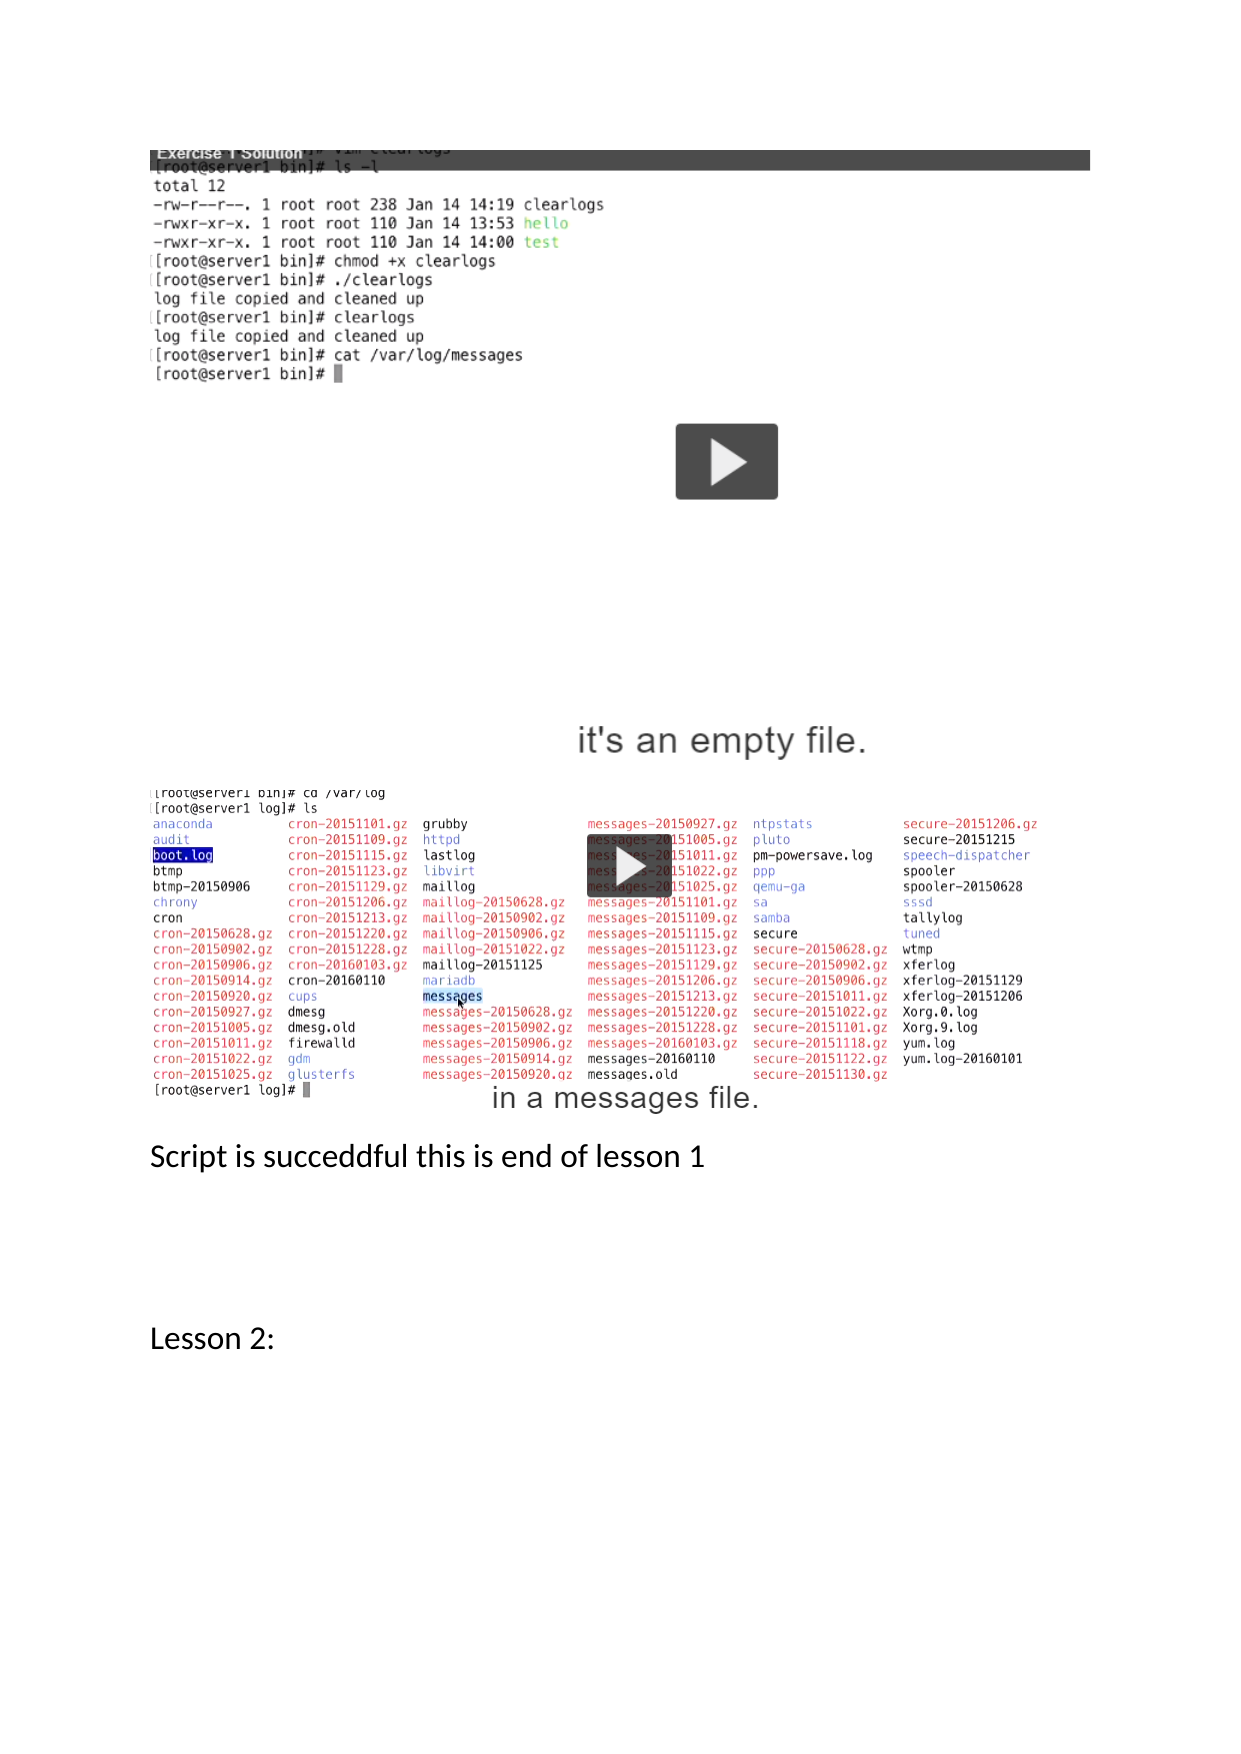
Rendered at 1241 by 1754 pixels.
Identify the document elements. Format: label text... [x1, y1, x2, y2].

picture [150, 790, 1091, 1117]
text Script is succeddful this is end of lesson 1 [150, 1135, 1090, 1176]
text Lesson 2: [150, 1317, 1090, 1358]
picture [150, 150, 1091, 772]
